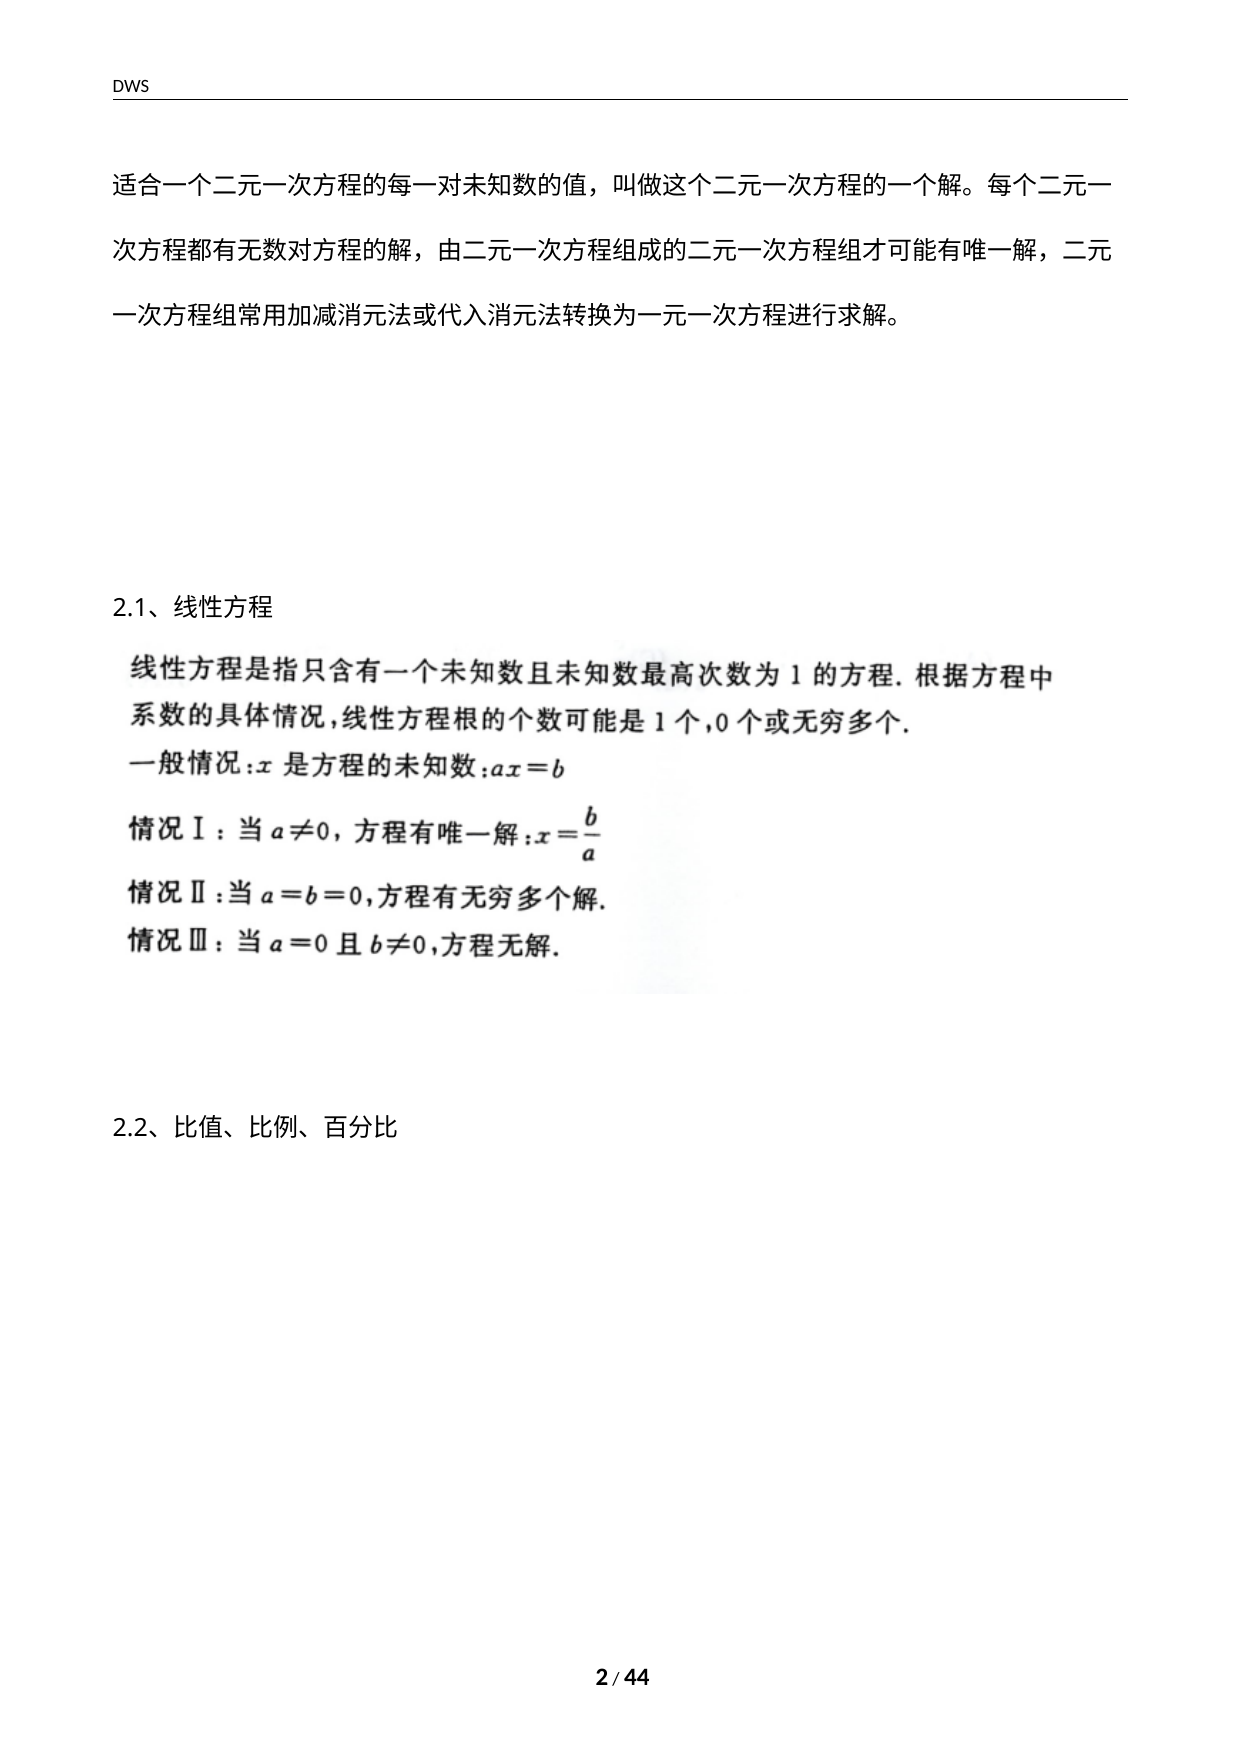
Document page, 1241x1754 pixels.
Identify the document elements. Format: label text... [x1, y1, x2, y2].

picture [112, 640, 1077, 994]
text 适合一个二元一次方程的每一对未知数的值，叫做这个二元一次方程的一个解。每个二元一次方程都有无数对方程的解，由二元一次方程组成的二元一次方程组才可能有唯一解，二元一次方程组常用加减消元法或代入消元法转换为一元一次方程进行求解。 [112, 151, 1128, 346]
text 2.2、比值、比例、百分比 [112, 1093, 1128, 1158]
text 2.1、线性方程 [112, 573, 1128, 638]
